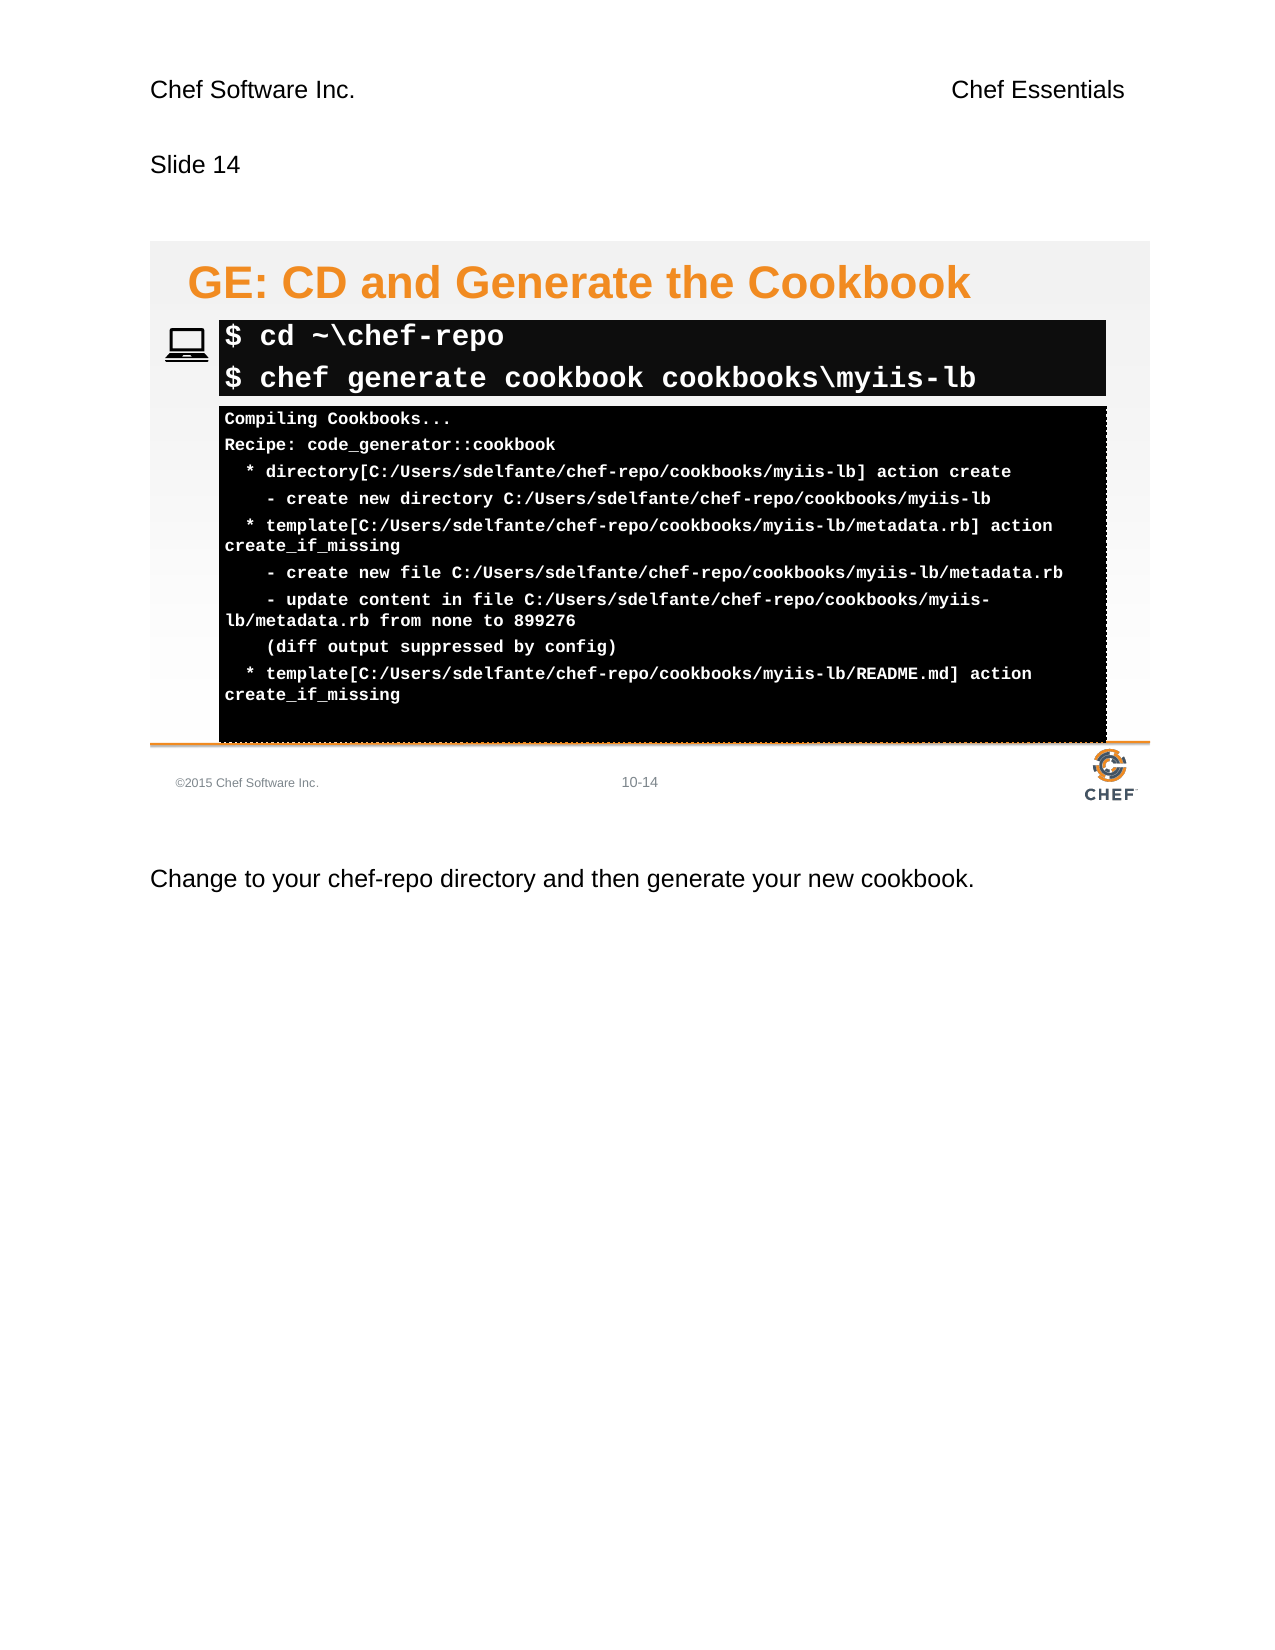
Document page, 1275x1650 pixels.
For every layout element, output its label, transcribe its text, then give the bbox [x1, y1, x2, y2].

text Slide 14 [150, 150, 1125, 179]
text Change to your chef-repo directory and then generate your new cookbook. [150, 864, 1125, 893]
